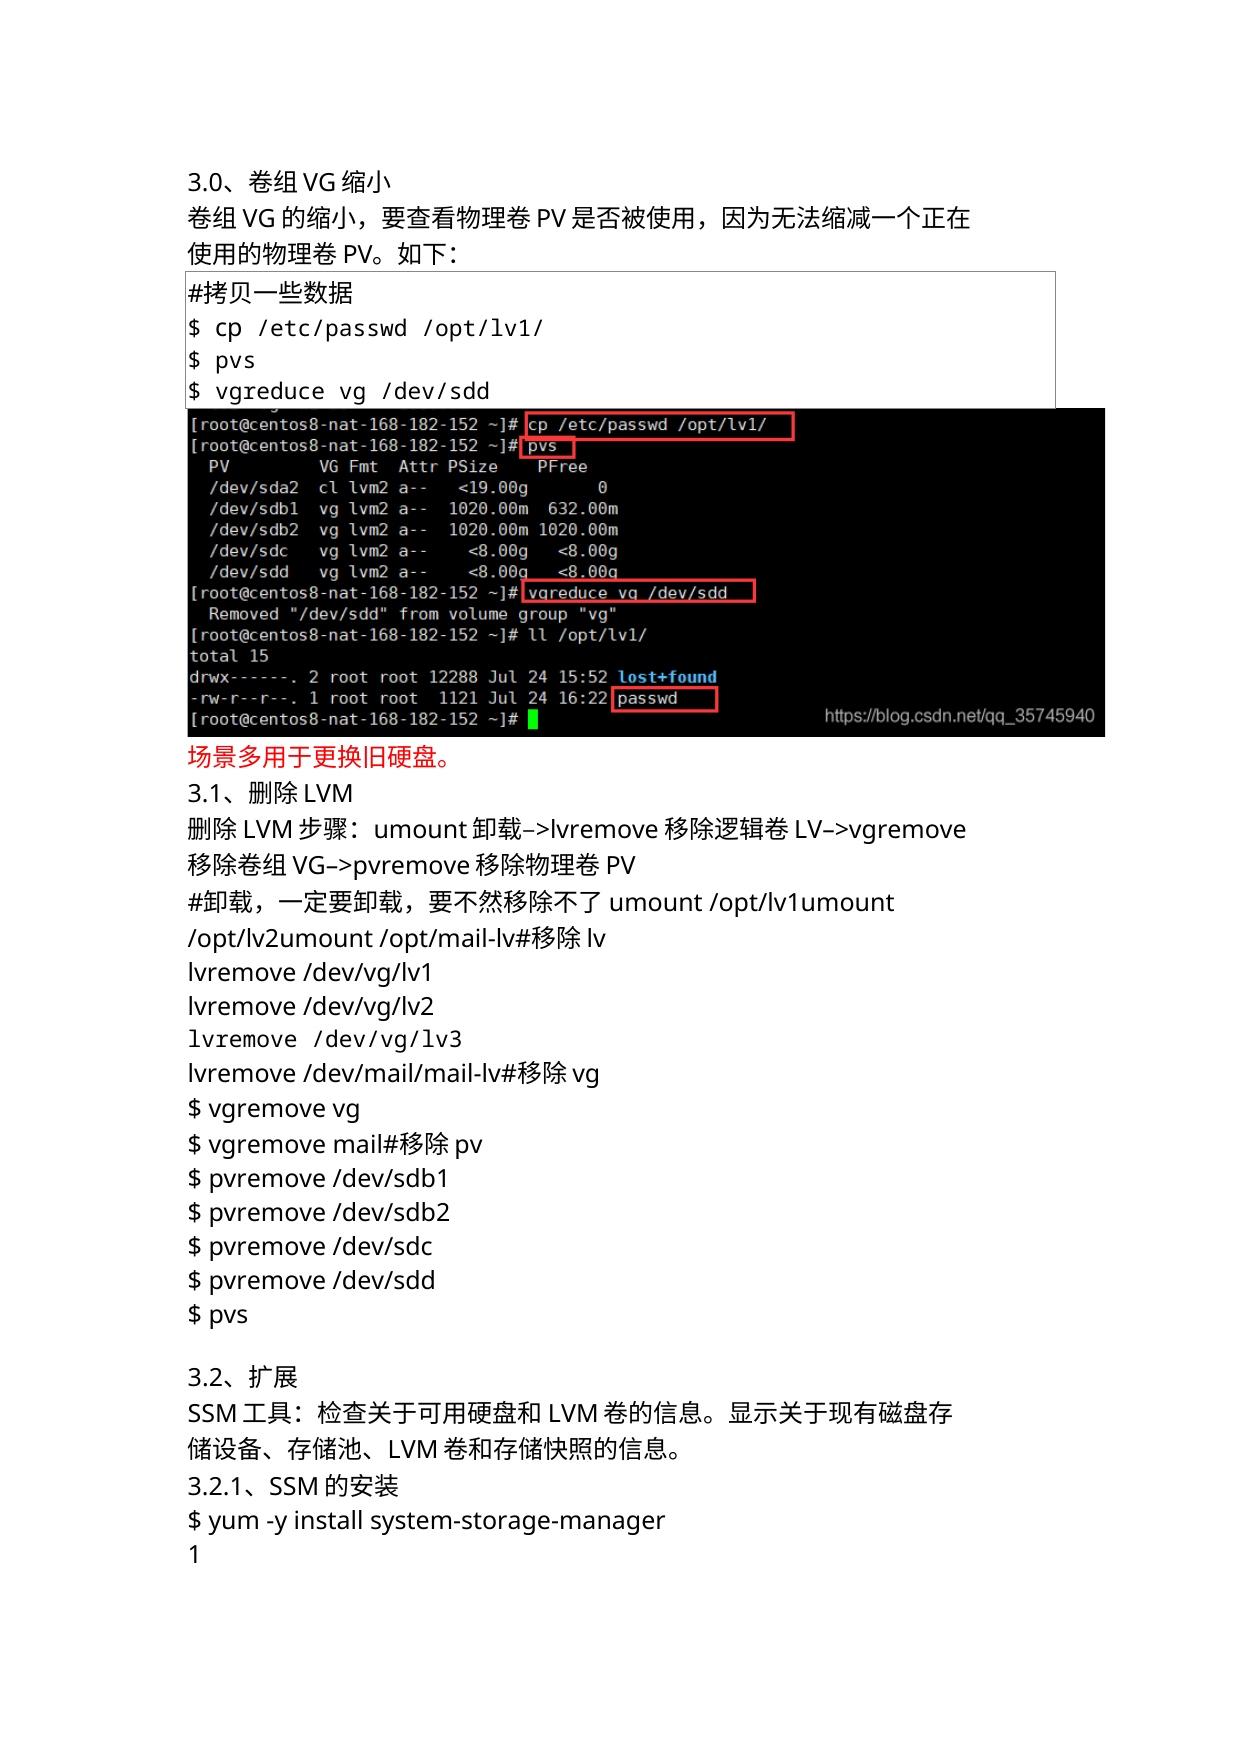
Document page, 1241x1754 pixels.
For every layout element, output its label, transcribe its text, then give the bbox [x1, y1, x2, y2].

text $ pvremove /dev/sdd [187, 1263, 978, 1297]
text $ pvs [187, 1297, 978, 1331]
text lvremove /dev/mail/mail-lv#移除vg [187, 1054, 978, 1090]
text $ pvremove /dev/sdc [187, 1229, 978, 1263]
text 卷组VG的缩小，要查看物理卷PV是否被使用，因为无法缩减一个正在使用的物理卷PV。如下： [187, 198, 978, 271]
text #卸载，一定要卸载，要不然移除不了umount /opt/lv1umount /opt/lv2umount /opt/mail-lv#移除lv [187, 882, 978, 954]
text $ pvremove /dev/sdb2 [187, 1194, 978, 1229]
text lvremove /dev/vg/lv1 [187, 954, 978, 989]
text #拷贝一些数据 [186, 272, 1055, 309]
text $ cp /etc/passwd /opt/lv1/ [187, 309, 1053, 344]
text 3.0、卷组VG缩小 [187, 162, 978, 198]
picture [187, 408, 1106, 737]
text $ pvs [187, 344, 1053, 372]
text 删除LVM步骤：umount卸载–>lvremove移除逻辑卷LV–>vgremove移除卷组VG–>pvremove移除物理卷PV [187, 809, 978, 882]
text 3.2.1、SSM的安装 [187, 1466, 978, 1502]
text lvremove /dev/vg/lv2 [187, 989, 978, 1023]
text $ pvremove /dev/sdb1 [187, 1161, 978, 1194]
text 3.1、删除LVM [187, 773, 978, 809]
text $ vgreduce vg /dev/sdd [186, 372, 1055, 408]
text $ vgremove mail#移除pv [187, 1124, 978, 1161]
text $ vgremove vg [187, 1090, 978, 1124]
text 3.2、扩展 [187, 1357, 978, 1394]
text SSM工具：检查关于可用硬盘和LVM卷的信息。显示关于现有磁盘存储设备、存储池、LVM卷和存储快照的信息。 [187, 1394, 978, 1466]
text 场景多用于更换旧硬盘。 [187, 737, 1053, 773]
text $ yum -y install system-storage-manager [187, 1502, 978, 1537]
text lvremove /dev/vg/lv3 [187, 1023, 1053, 1054]
text 1 [187, 1537, 978, 1571]
